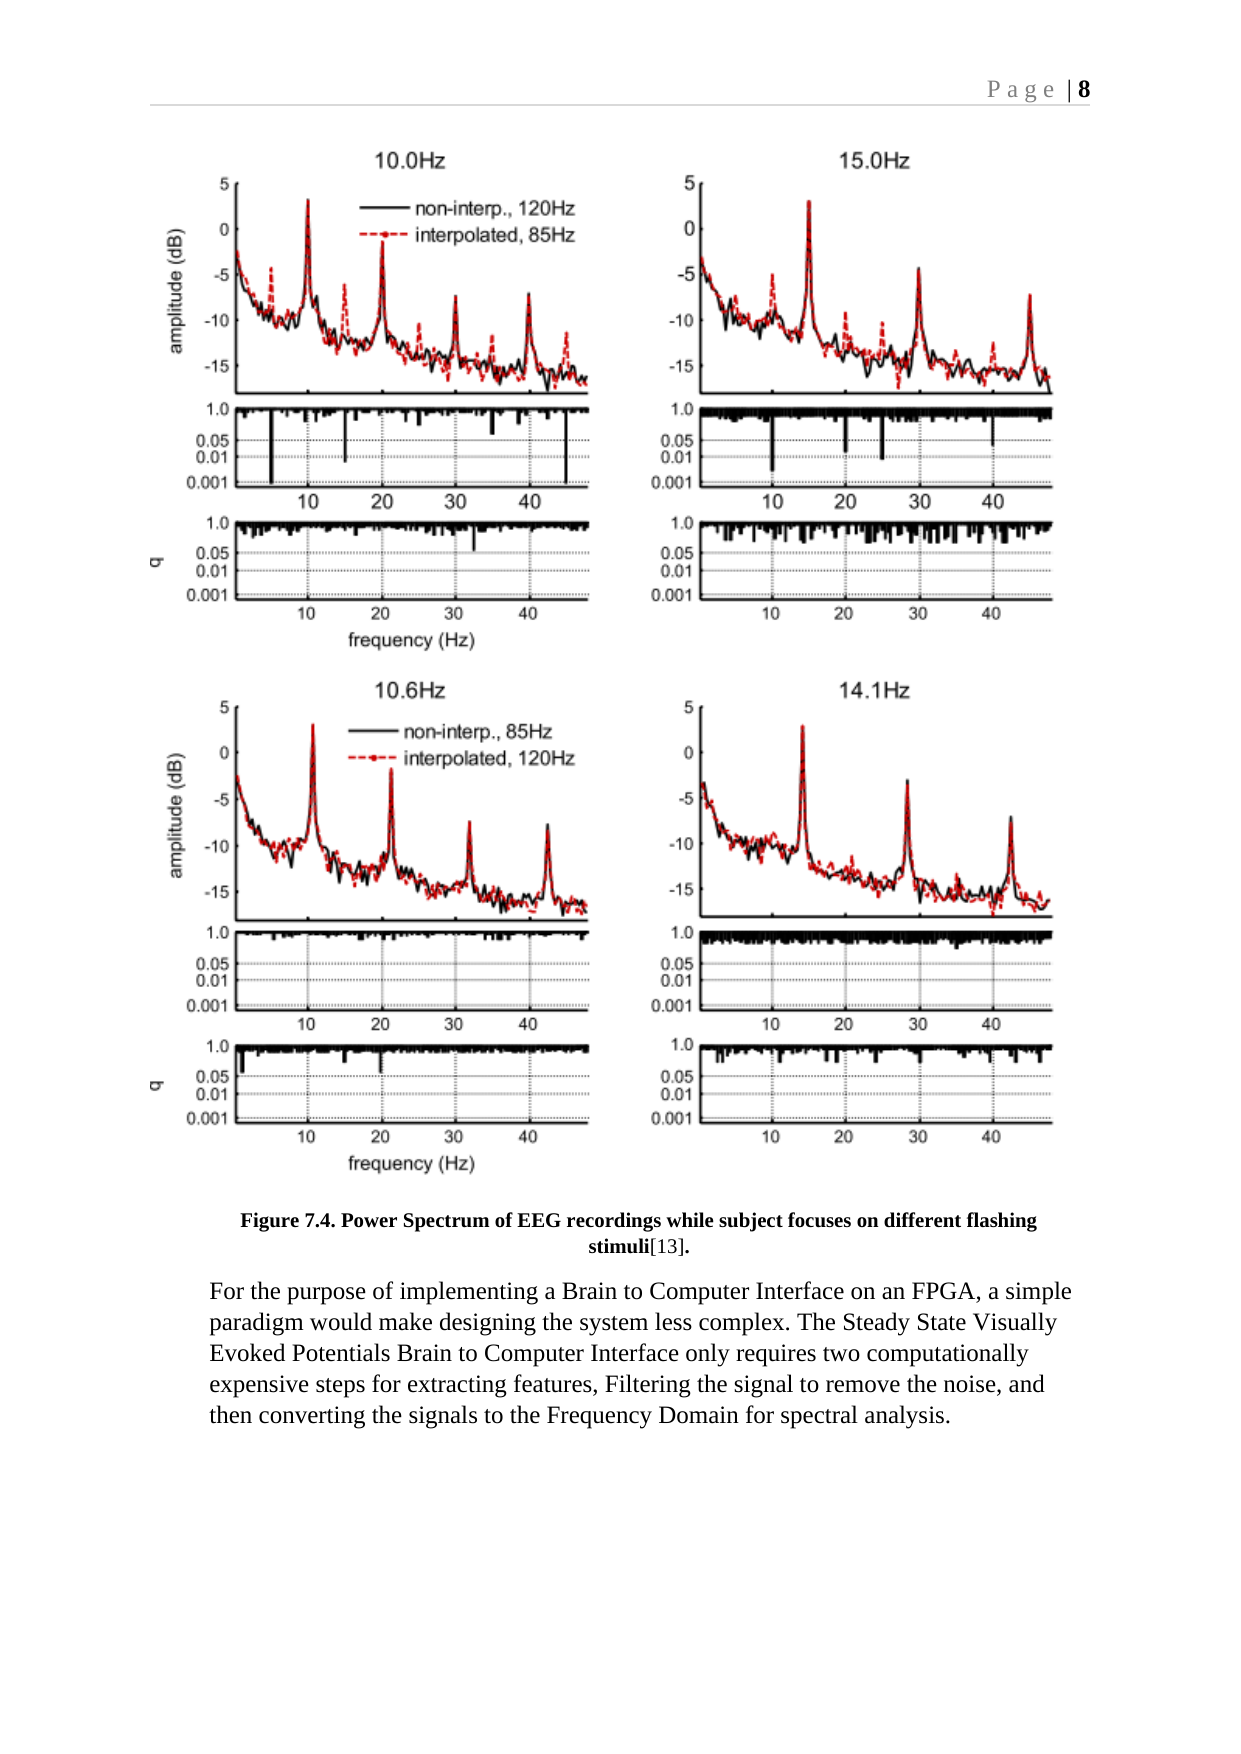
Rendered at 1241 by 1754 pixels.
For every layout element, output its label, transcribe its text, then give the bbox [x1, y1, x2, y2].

text Figure 7.4. Power Spectrum of EEG recordings while subject focuses on different flashing stimuli[13]. [187, 1208, 1090, 1258]
picture [150, 150, 1105, 1189]
text For the purpose of implementing a Brain to Computer Interface on an FPGA, a simple paradigm would make designing the system less complex. The Steady State Visually Evoked Potentials Brain to Computer Interface only requires two computationally expensive steps for extracting features, Filtering the signal to remove the noise, and then converting the signals to the Frequency Domain for spectral analysis. [209, 1276, 1090, 1429]
